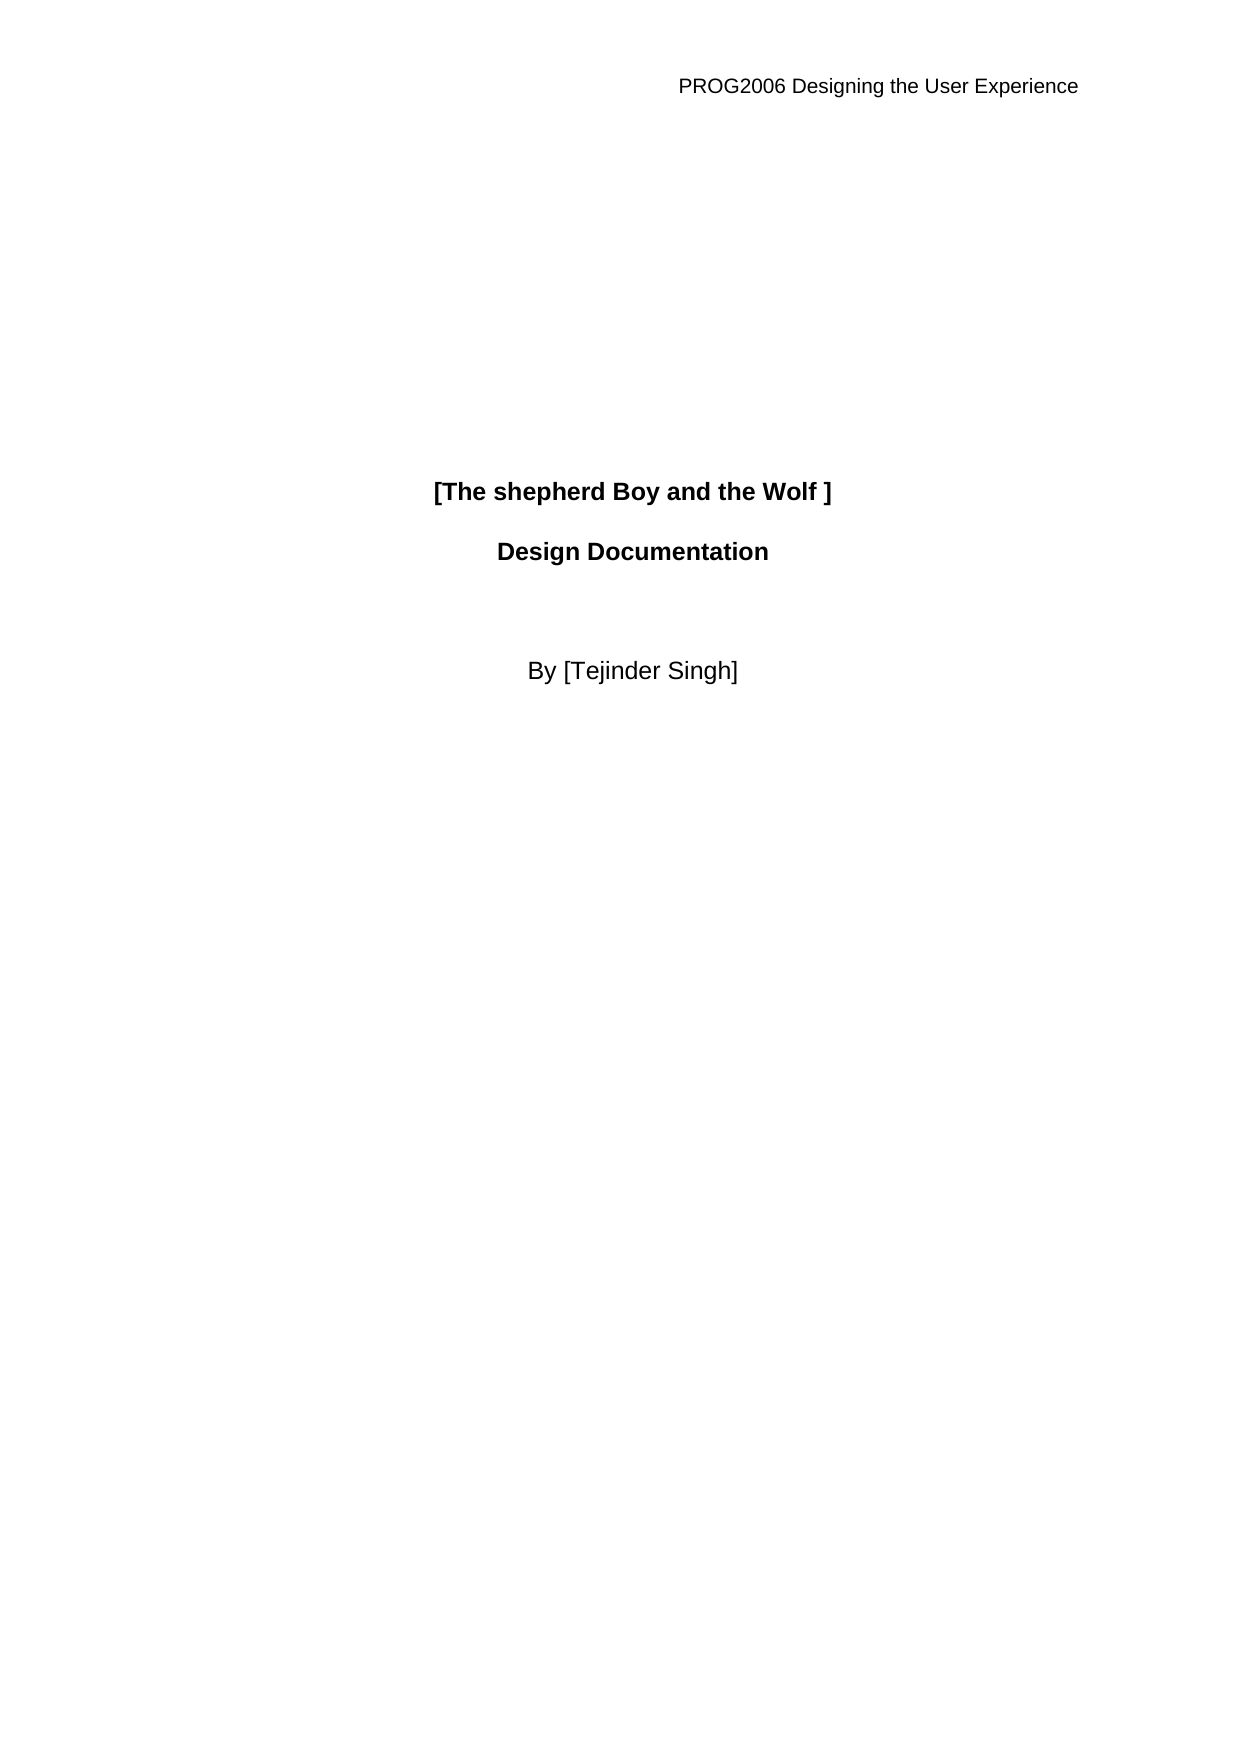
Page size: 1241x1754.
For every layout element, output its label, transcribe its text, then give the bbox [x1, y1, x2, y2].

text By [Tejinder Singh] [187, 656, 1079, 685]
text [The shepherd Boy and the Wolf ] [187, 477, 1079, 506]
text Design Documentation [187, 537, 1079, 565]
